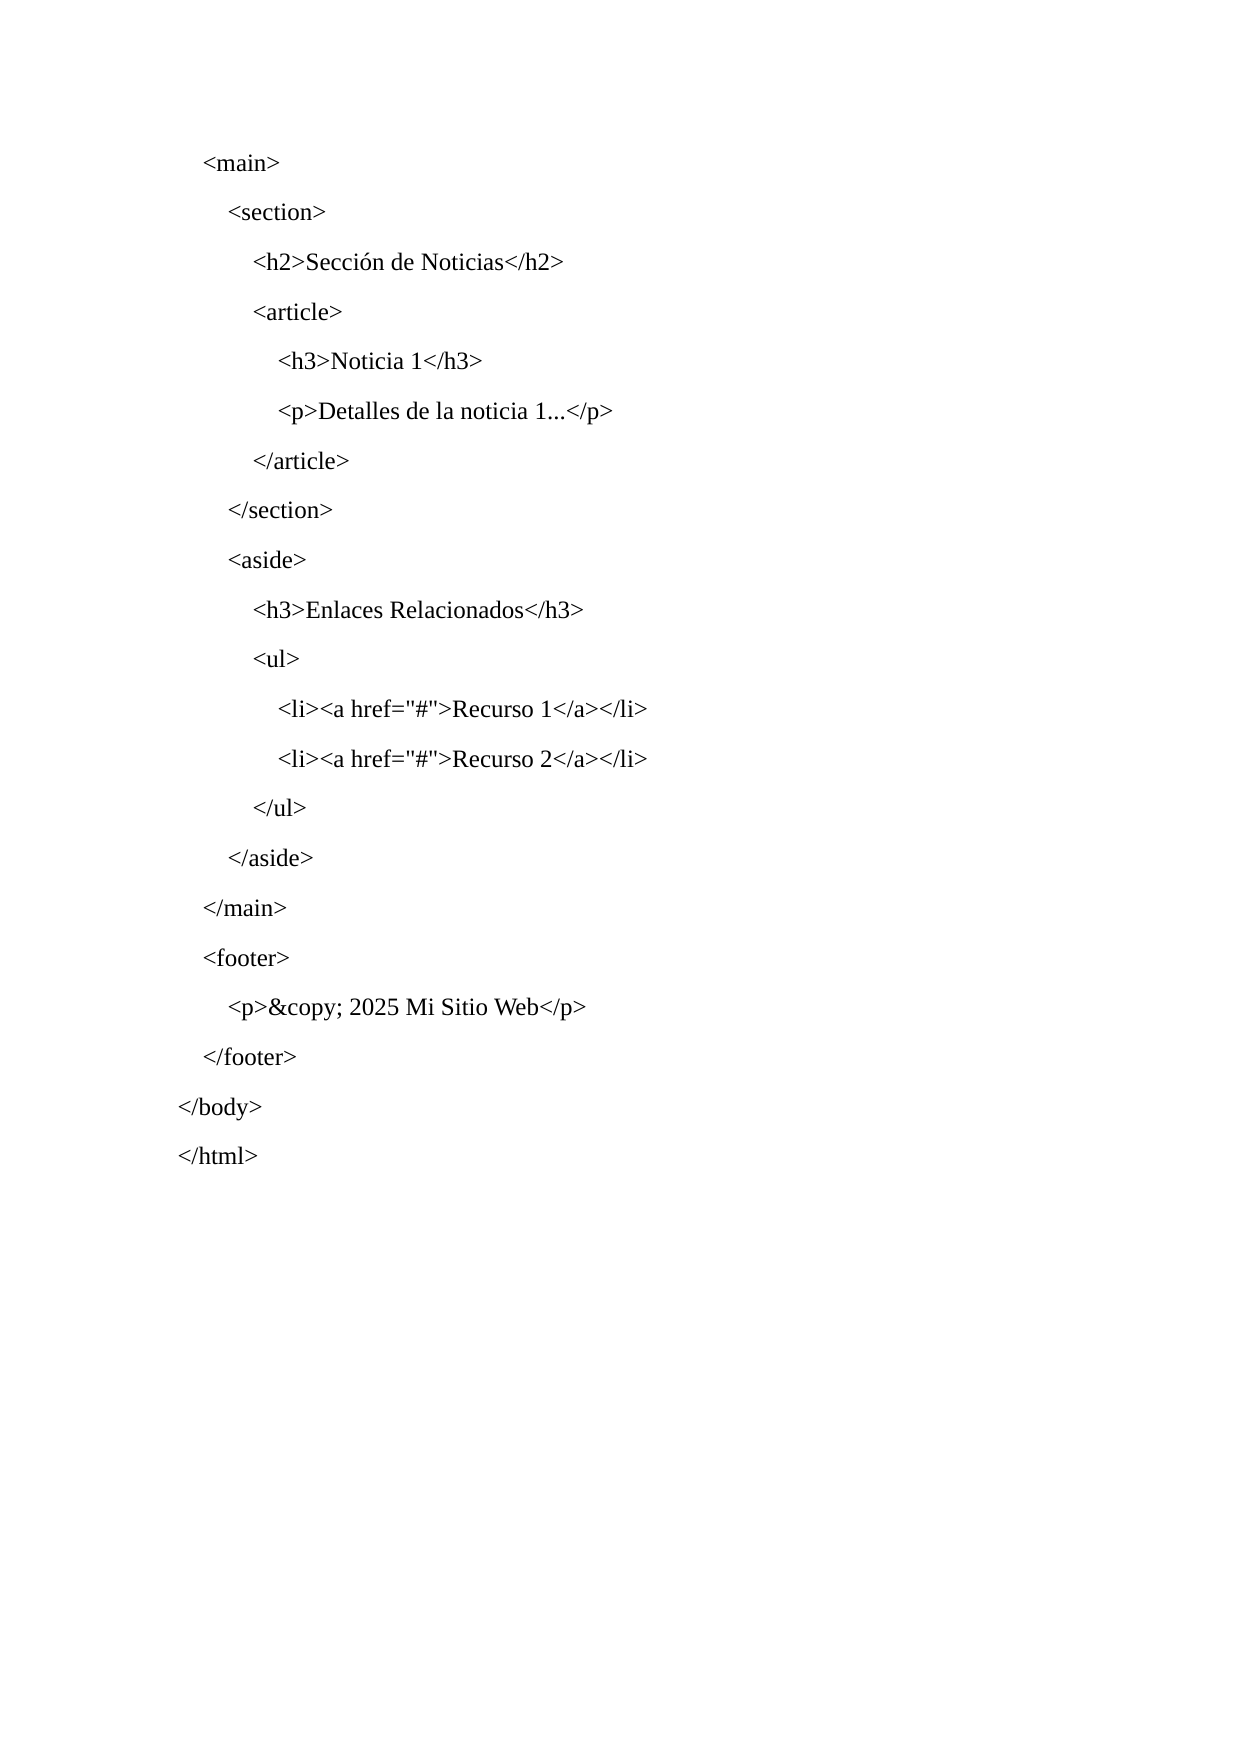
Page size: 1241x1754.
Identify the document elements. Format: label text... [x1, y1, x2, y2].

text <section> [177, 197, 1063, 226]
text </footer> [177, 1042, 1063, 1071]
text <li><a href="#">Recurso 2</a></li> [177, 744, 1063, 773]
text <ul> [177, 644, 1063, 673]
text </main> [177, 893, 1063, 922]
text <li><a href="#">Recurso 1</a></li> [177, 694, 1063, 723]
text </ul> [177, 793, 1063, 822]
text <aside> [177, 545, 1063, 574]
text </article> [177, 446, 1063, 474]
text <main> [177, 148, 1063, 176]
text <p>Detalles de la noticia 1...</p> [177, 396, 1063, 425]
text <footer> [177, 943, 1063, 971]
text <h3>Noticia 1</h3> [177, 346, 1063, 375]
text </section> [177, 495, 1063, 524]
text <article> [177, 297, 1063, 325]
text <p>&copy; 2025 Mi Sitio Web</p> [177, 992, 1063, 1021]
text </aside> [177, 843, 1063, 872]
text <h3>Enlaces Relacionados</h3> [177, 595, 1063, 623]
text </body> [177, 1092, 1063, 1120]
text </html> [177, 1141, 1063, 1170]
text <h2>Sección de Noticias</h2> [177, 247, 1063, 276]
